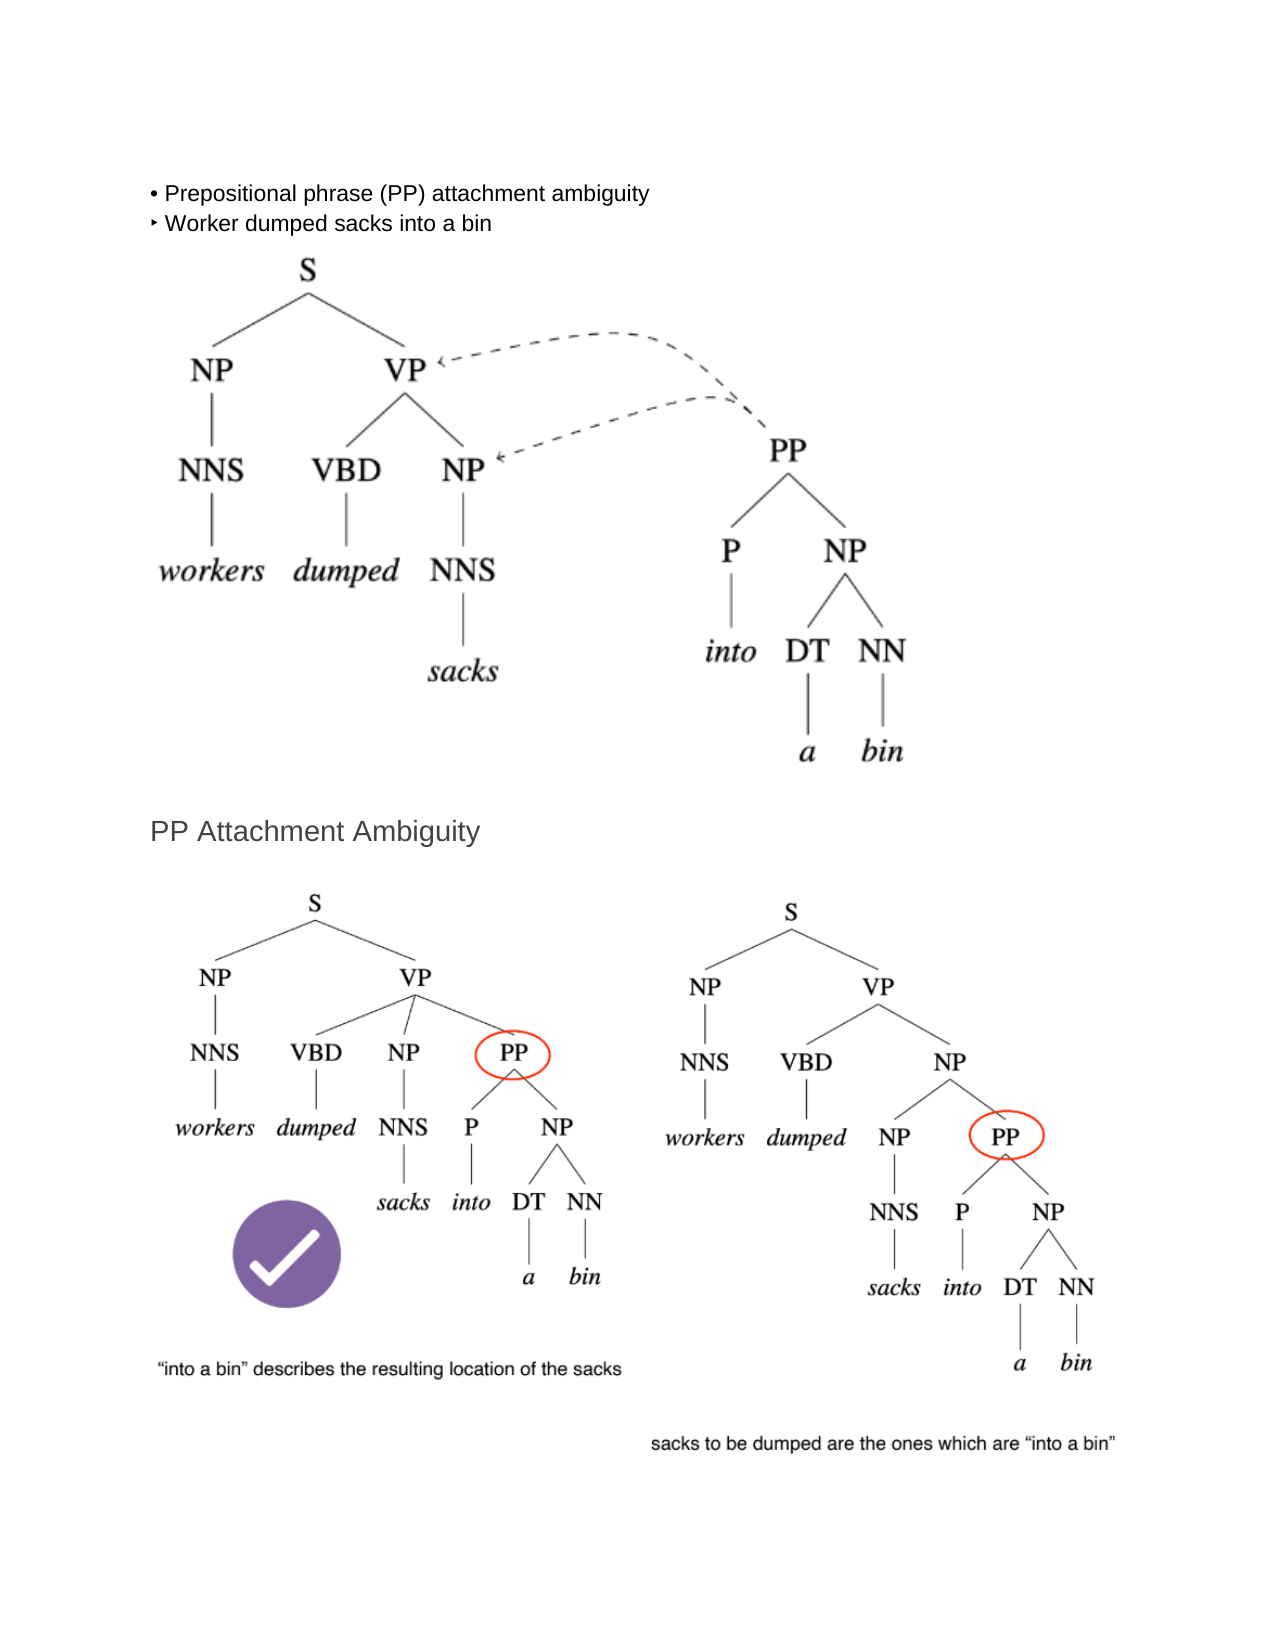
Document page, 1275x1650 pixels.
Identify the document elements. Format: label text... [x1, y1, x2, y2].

picture [150, 240, 922, 777]
picture [150, 855, 1125, 1464]
subtitle PP Attachment Ambiguity [150, 814, 1125, 847]
text ‣ Worker dumped sacks into a bin [150, 210, 1125, 237]
text • Prepositional phrase (PP) attachment ambiguity [150, 180, 1125, 207]
